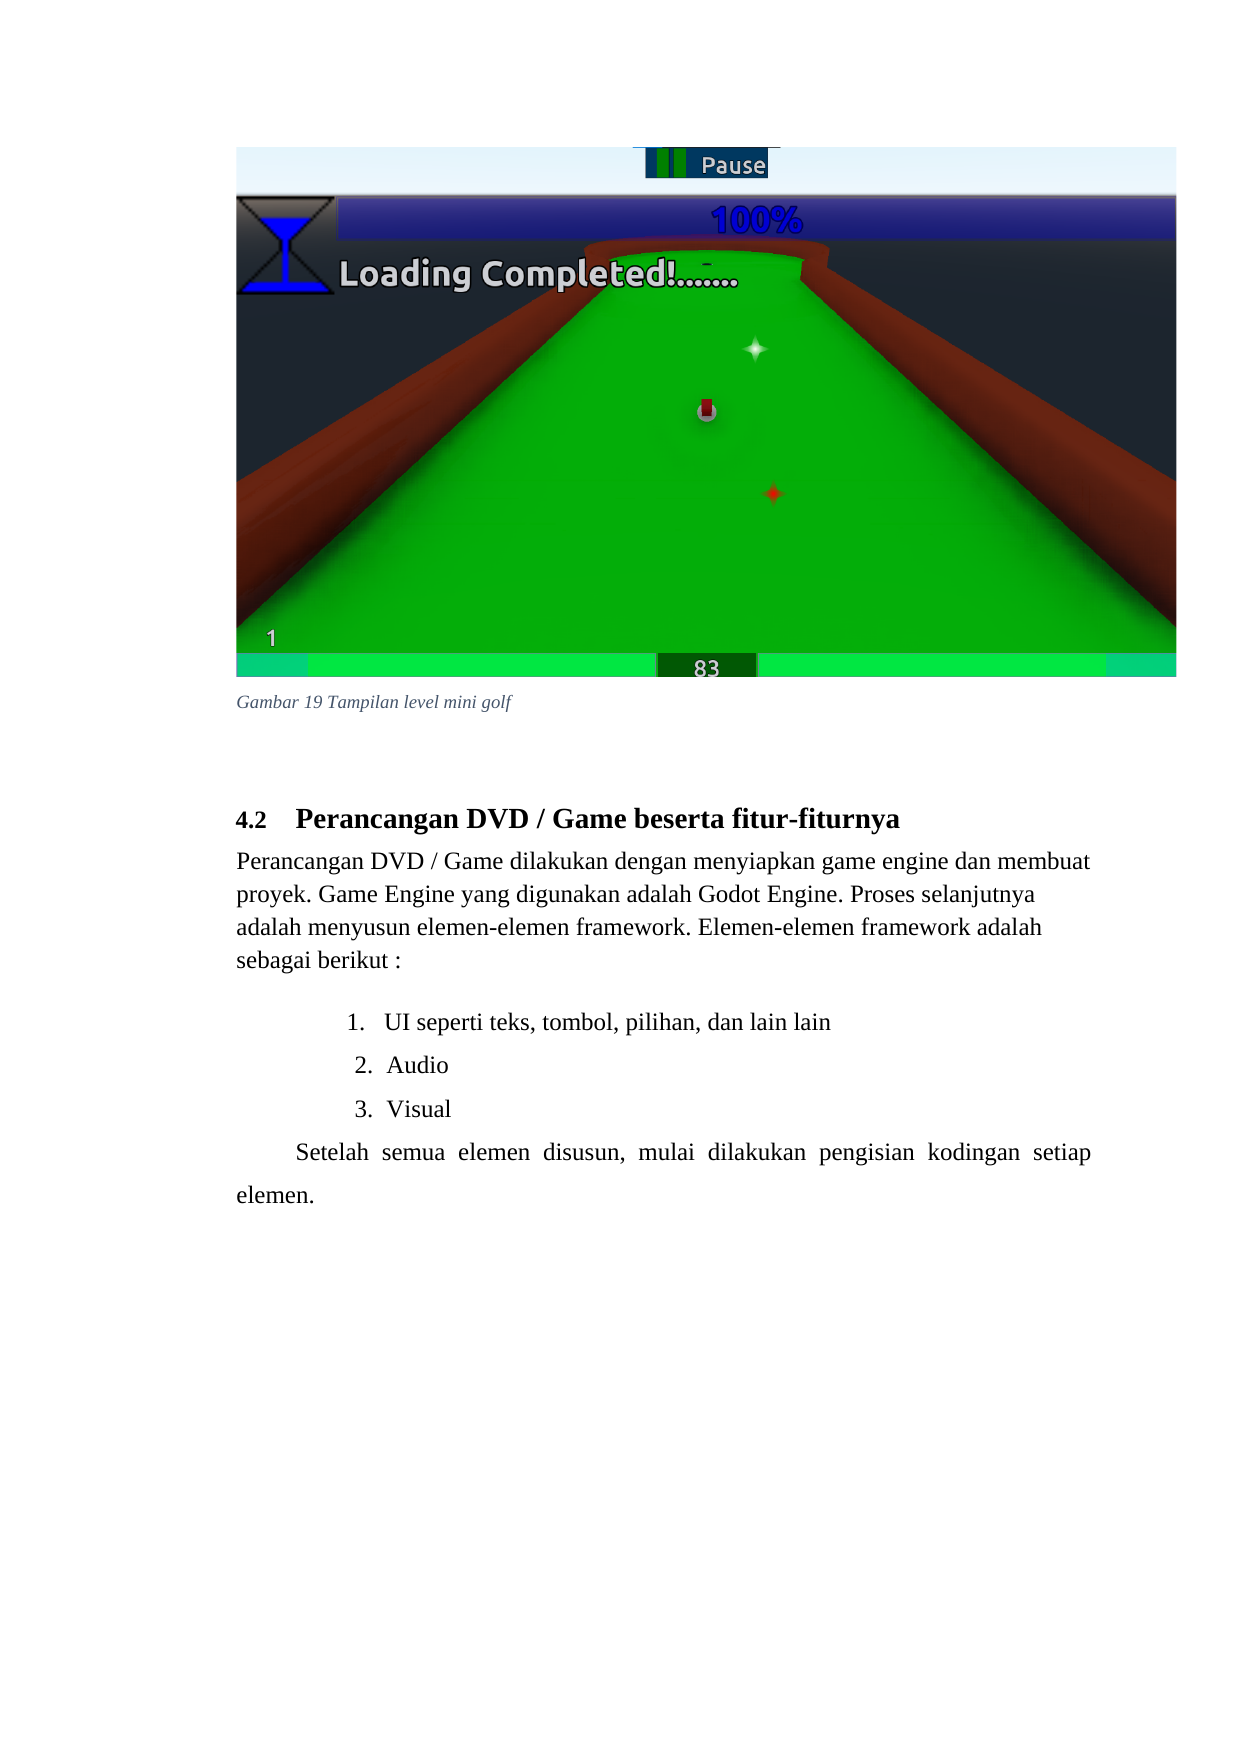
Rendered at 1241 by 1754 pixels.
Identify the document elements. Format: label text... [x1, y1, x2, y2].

list UI seperti teks, tombol, pilihan, dan lain lain [346, 1007, 1092, 1036]
list Audio [295, 1051, 1092, 1079]
text Perancangan DVD / Game dilakukan dengan menyiapkan game engine dan membuat proyek. Game Engine yang digunakan adalah Godot Engine. Proses selanjutnya adalah menyusun elemen-elemen framework. Elemen-elemen framework adalah sebagai berikut : [236, 846, 1092, 974]
subtitle Perancangan DVD / Game beserta fitur-fiturnya [235, 801, 1092, 835]
text Gambar 19 Tampilan level mini golf [236, 691, 1092, 712]
list Visual [295, 1094, 1092, 1122]
picture [236, 147, 1177, 677]
list Setelah semua elemen disusun, mulai dilakukan pengisian kodingan setiap elemen. [236, 1137, 1092, 1209]
